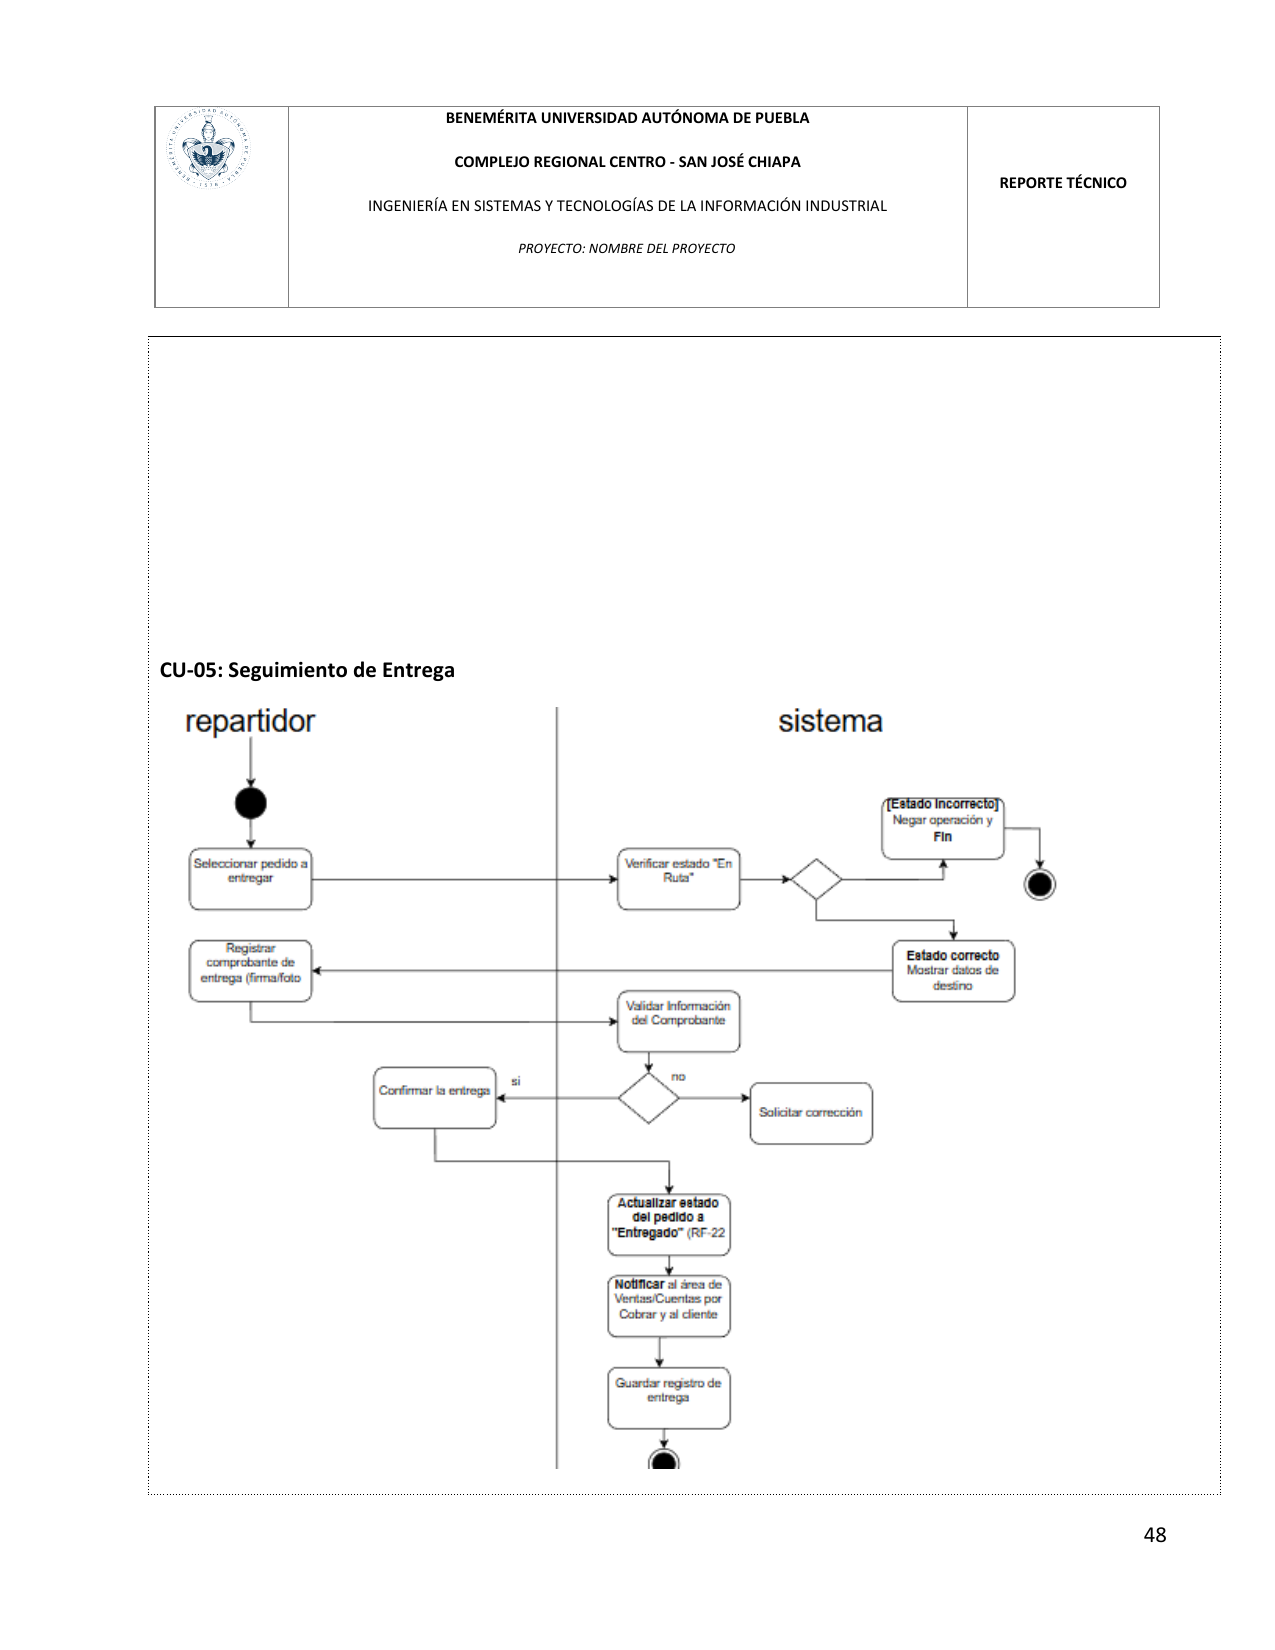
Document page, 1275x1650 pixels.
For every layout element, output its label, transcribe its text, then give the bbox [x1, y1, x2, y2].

picture [159, 707, 1069, 1469]
picture [166, 107, 251, 193]
